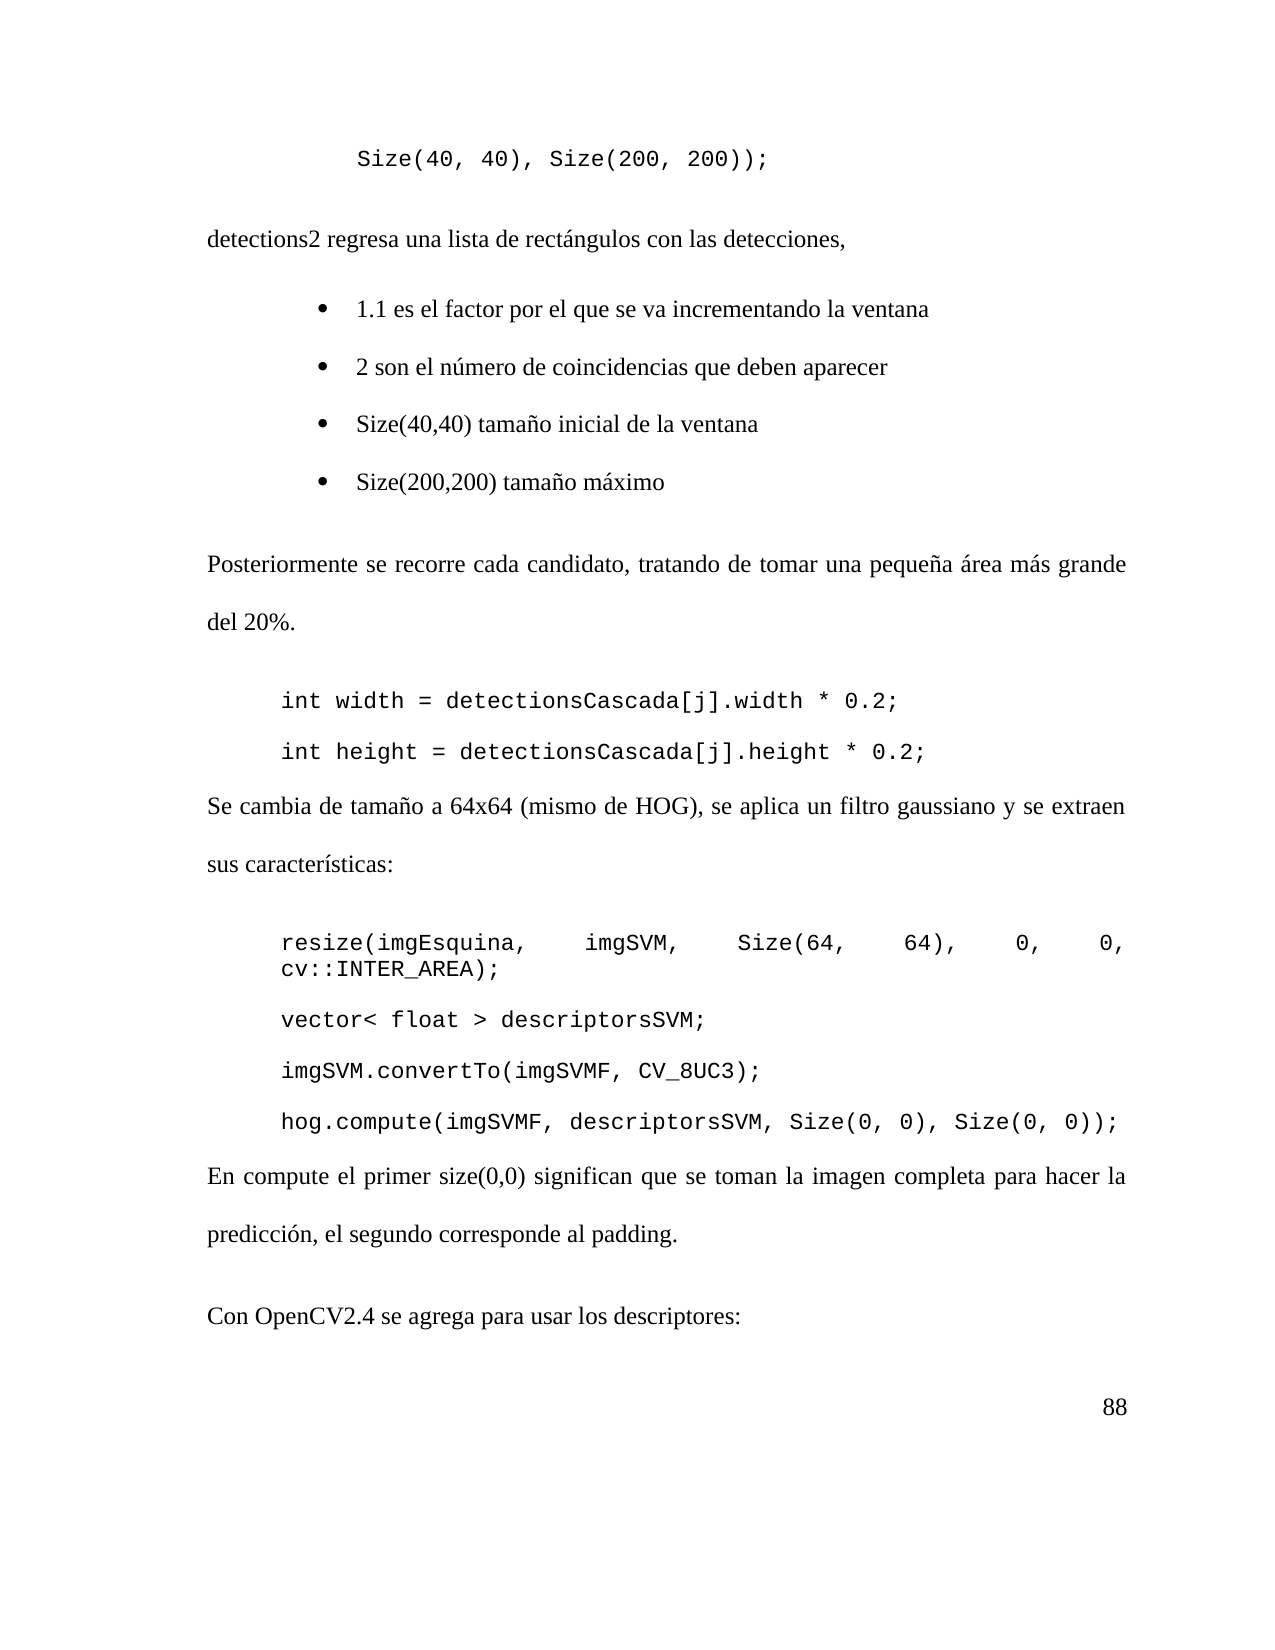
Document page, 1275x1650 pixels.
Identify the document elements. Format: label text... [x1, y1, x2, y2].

list 1.1 es el factor por el que se va incrementando la ventana [318, 294, 1127, 323]
text hog.compute(imgSVMF, descriptorsSVM, Size(0, 0), Size(0, 0)); [281, 1110, 1127, 1136]
text imgSVM.convertTo(imgSVMF, CV_8UC3); [281, 1059, 1127, 1085]
text Size(40, 40), Size(200, 200)); [282, 148, 1127, 174]
text Posteriormente se recorre cada candidato, tratando de tomar una pequeña área más grande del 20%. [207, 549, 1127, 636]
text int height = detectionsCascada[j].height * 0.2; [281, 741, 1127, 766]
text Se cambia de tamaño a 64x64 (mismo de HOG), se aplica un filtro gaussiano y se extraen sus características: [207, 791, 1127, 878]
text Con OpenCV2.4 se agrega para usar los descriptores: [207, 1301, 1127, 1330]
text resize(imgEsquina, imgSVM, Size(64, 64), 0, 0, cv::INTER_AREA); [281, 931, 1127, 983]
list Size(200,200) tamaño máximo [318, 467, 1127, 496]
text int width = detectionsCascada[j].width * 0.2; [281, 689, 1127, 716]
list 2 son el número de coincidencias que deben aparecer [318, 352, 1127, 381]
text En compute el primer size(0,0) significan que se toman la imagen completa para hacer la predicción, el segundo corresponde al padding. [207, 1161, 1127, 1247]
list Size(40,40) tamaño inicial de la ventana [318, 409, 1127, 438]
text vector< float > descriptorsSVM; [281, 1008, 1127, 1034]
text detections2 regresa una lista de rectángulos con las detecciones, [207, 224, 1127, 253]
